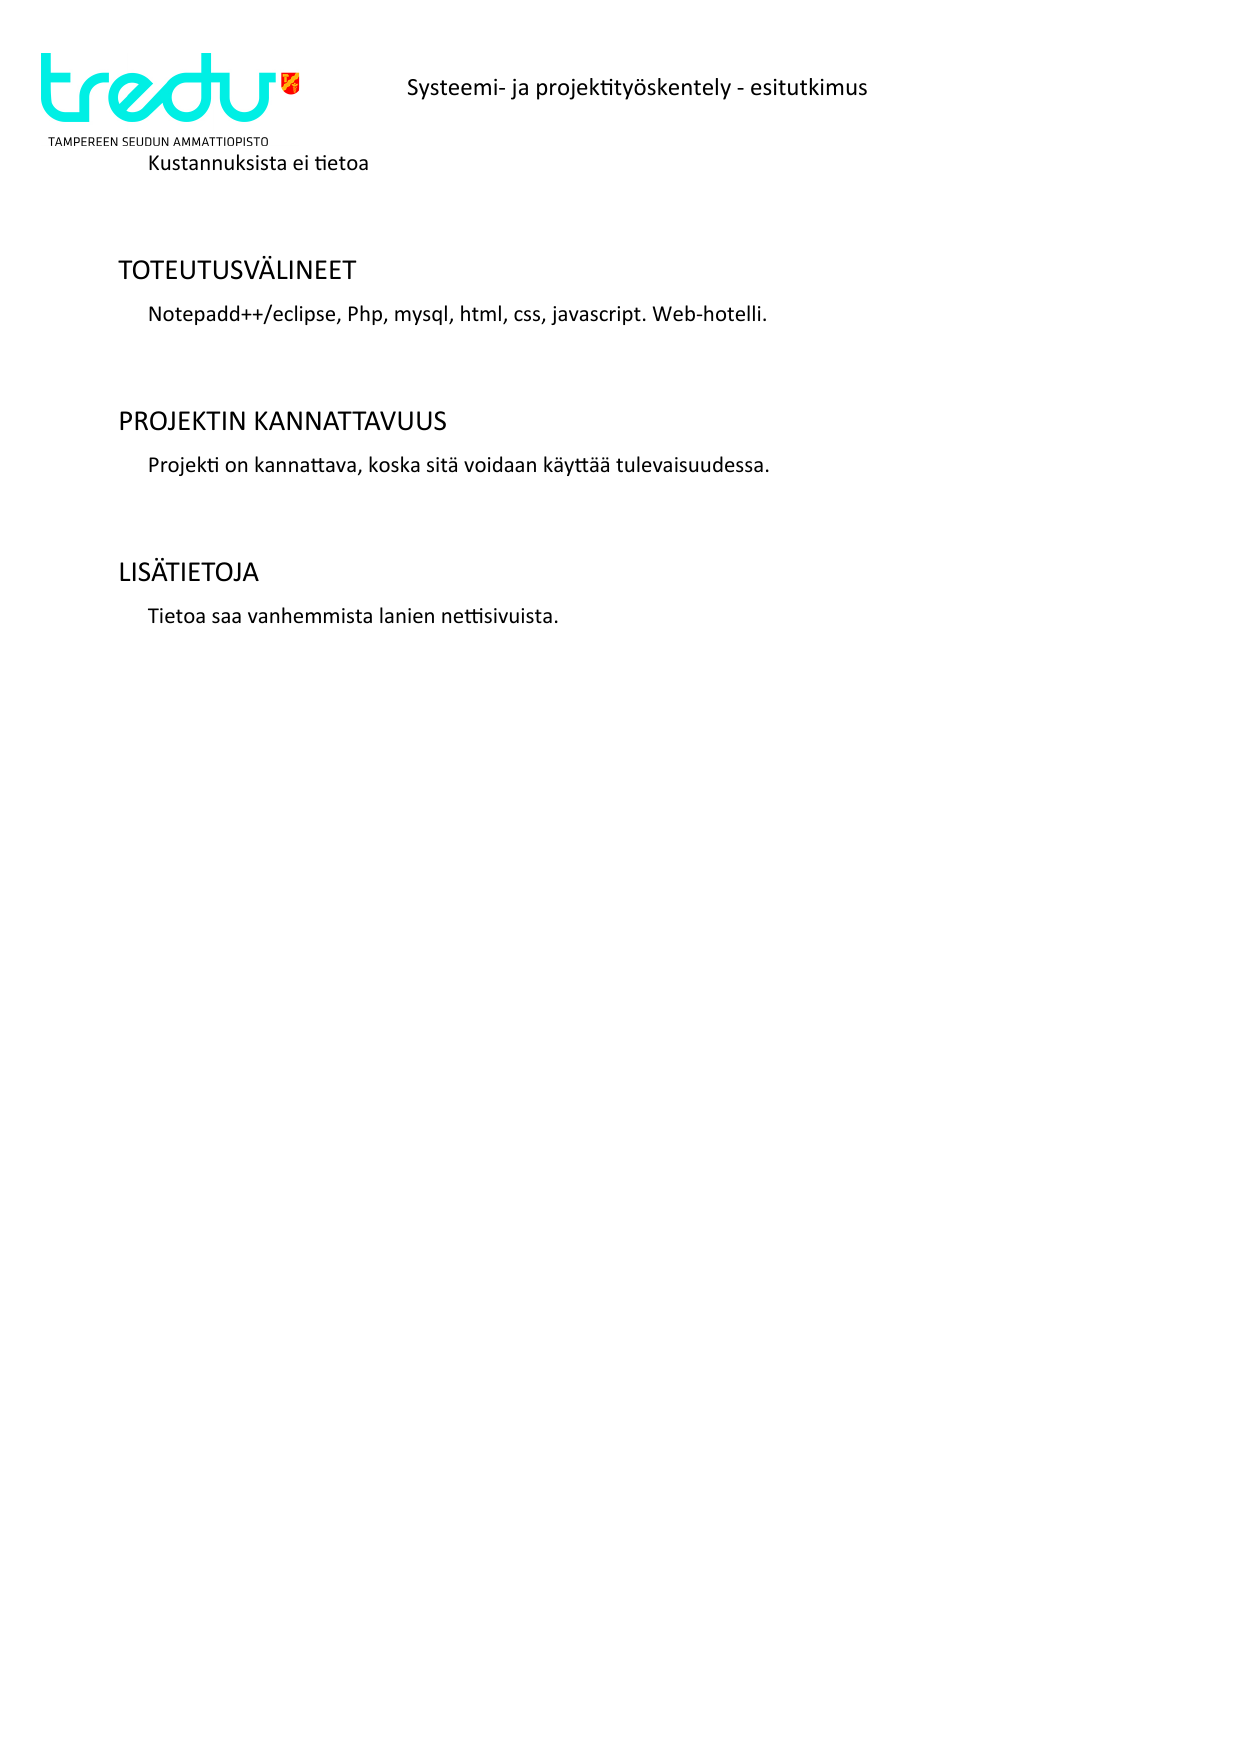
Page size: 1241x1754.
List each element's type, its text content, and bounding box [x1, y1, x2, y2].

title TOTEUTUSVÄLINEET [118, 251, 1122, 286]
title LISÄTIETOJA [118, 553, 1122, 589]
picture [41, 53, 300, 146]
text Tietoa saa vanhemmista lanien nettisivuista. [148, 601, 1122, 629]
text Notepadd++/eclipse, Php, mysql, html, css, javascript. Web-hotelli. [148, 299, 1122, 327]
text Kustannuksista ei tietoa [148, 148, 1122, 176]
title PROJEKTIN KANNATTAVUUS [118, 402, 1122, 437]
text Projekti on kannattava, koska sitä voidaan käyttää tulevaisuudessa. [148, 450, 1122, 478]
